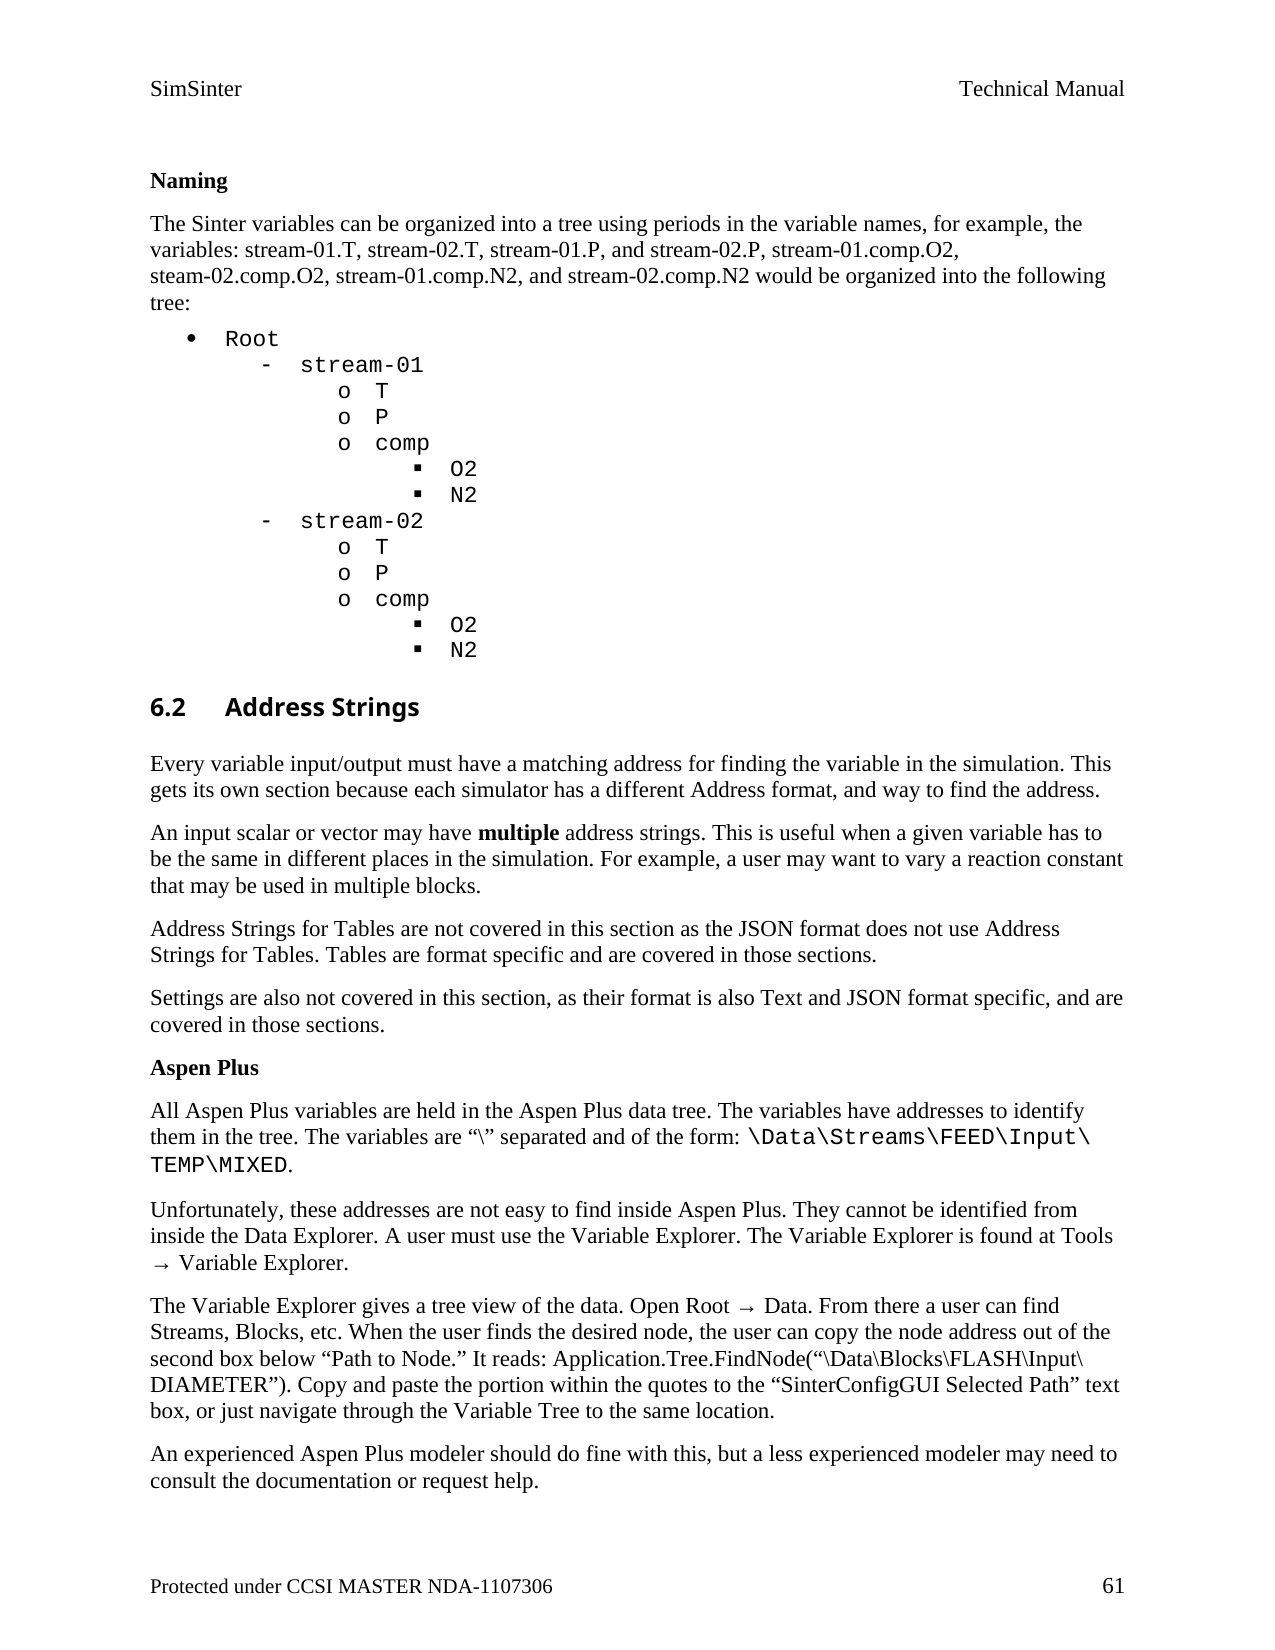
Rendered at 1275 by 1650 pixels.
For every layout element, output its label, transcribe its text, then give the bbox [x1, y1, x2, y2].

list N2 [412, 483, 1125, 509]
text stream-02 [262, 509, 1125, 535]
text All Aspen Plus variables are held in the Aspen Plus data tree. The variables have addresses to identify them in the tree. The variables are “\” separated and of the form: \Data\Streams\FEED\Input\TEMP\MIXED. [150, 1097, 1125, 1179]
list P [337, 561, 1125, 587]
text Settings are also not covered in this section, as their format is also Text and JSON format specific, and are covered in those sections. [150, 984, 1125, 1037]
text An input scalar or vector may have multiple address strings. This is useful when a given variable has to be the same in different places in the simulation. For example, a user may want to vary a reaction constant that may be used in multiple blocks. [150, 819, 1125, 898]
list O2 [412, 457, 1125, 483]
list comp [337, 587, 1125, 613]
list T [337, 535, 1125, 561]
list comp [337, 431, 1125, 457]
text stream-01 [262, 353, 1125, 379]
text An experienced Aspen Plus modeler should do fine with this, but a less experienced modeler may need to consult the documentation or request help. [150, 1440, 1125, 1493]
list O2 [412, 613, 1125, 639]
list T [337, 379, 1125, 405]
subtitle Address Strings [150, 690, 1125, 724]
text Aspen Plus [150, 1054, 1125, 1080]
text Address Strings for Tables are not covered in this section as the JSON format does not use Address Strings for Tables. Tables are format specific and are covered in those sections. [150, 915, 1125, 968]
text Every variable input/output must have a matching address for finding the variable in the simulation. This gets its own section because each simulator has a different Address format, and way to find the address. [150, 750, 1125, 802]
text Unfortunately, these addresses are not easy to find inside Aspen Plus. They cannot be identified from inside the Data Explorer. A user must use the Variable Explorer. The Variable Explorer is found at Tools → Variable Explorer. [150, 1196, 1125, 1275]
list N2 [412, 639, 1125, 665]
text Root [187, 328, 1125, 353]
list P [337, 405, 1125, 431]
text The Variable Explorer gives a tree view of the data. Open Root → Data. From there a user can find Streams, Blocks, etc. When the user finds the desired node, the user can copy the node address out of the second box below “Path to Node.” It reads: Application.Tree.FindNode(“\Data\Blocks\FLASH\Input\ DIAMETER”). Copy and paste the portion within the quotes to the “SinterConfigGUI Selected Path” text box, or just navigate through the Variable Tree to the same location. [150, 1292, 1125, 1424]
text Naming [150, 167, 1125, 193]
text The Sinter variables can be organized into a tree using periods in the variable names, for example, the variables: stream-01.T, stream-02.T, stream-01.P, and stream-02.P, stream-01.comp.O2, steam-02.comp.O2, stream-01.comp.N2, and stream-02.comp.N2 would be organized into the following tree: [150, 210, 1125, 315]
